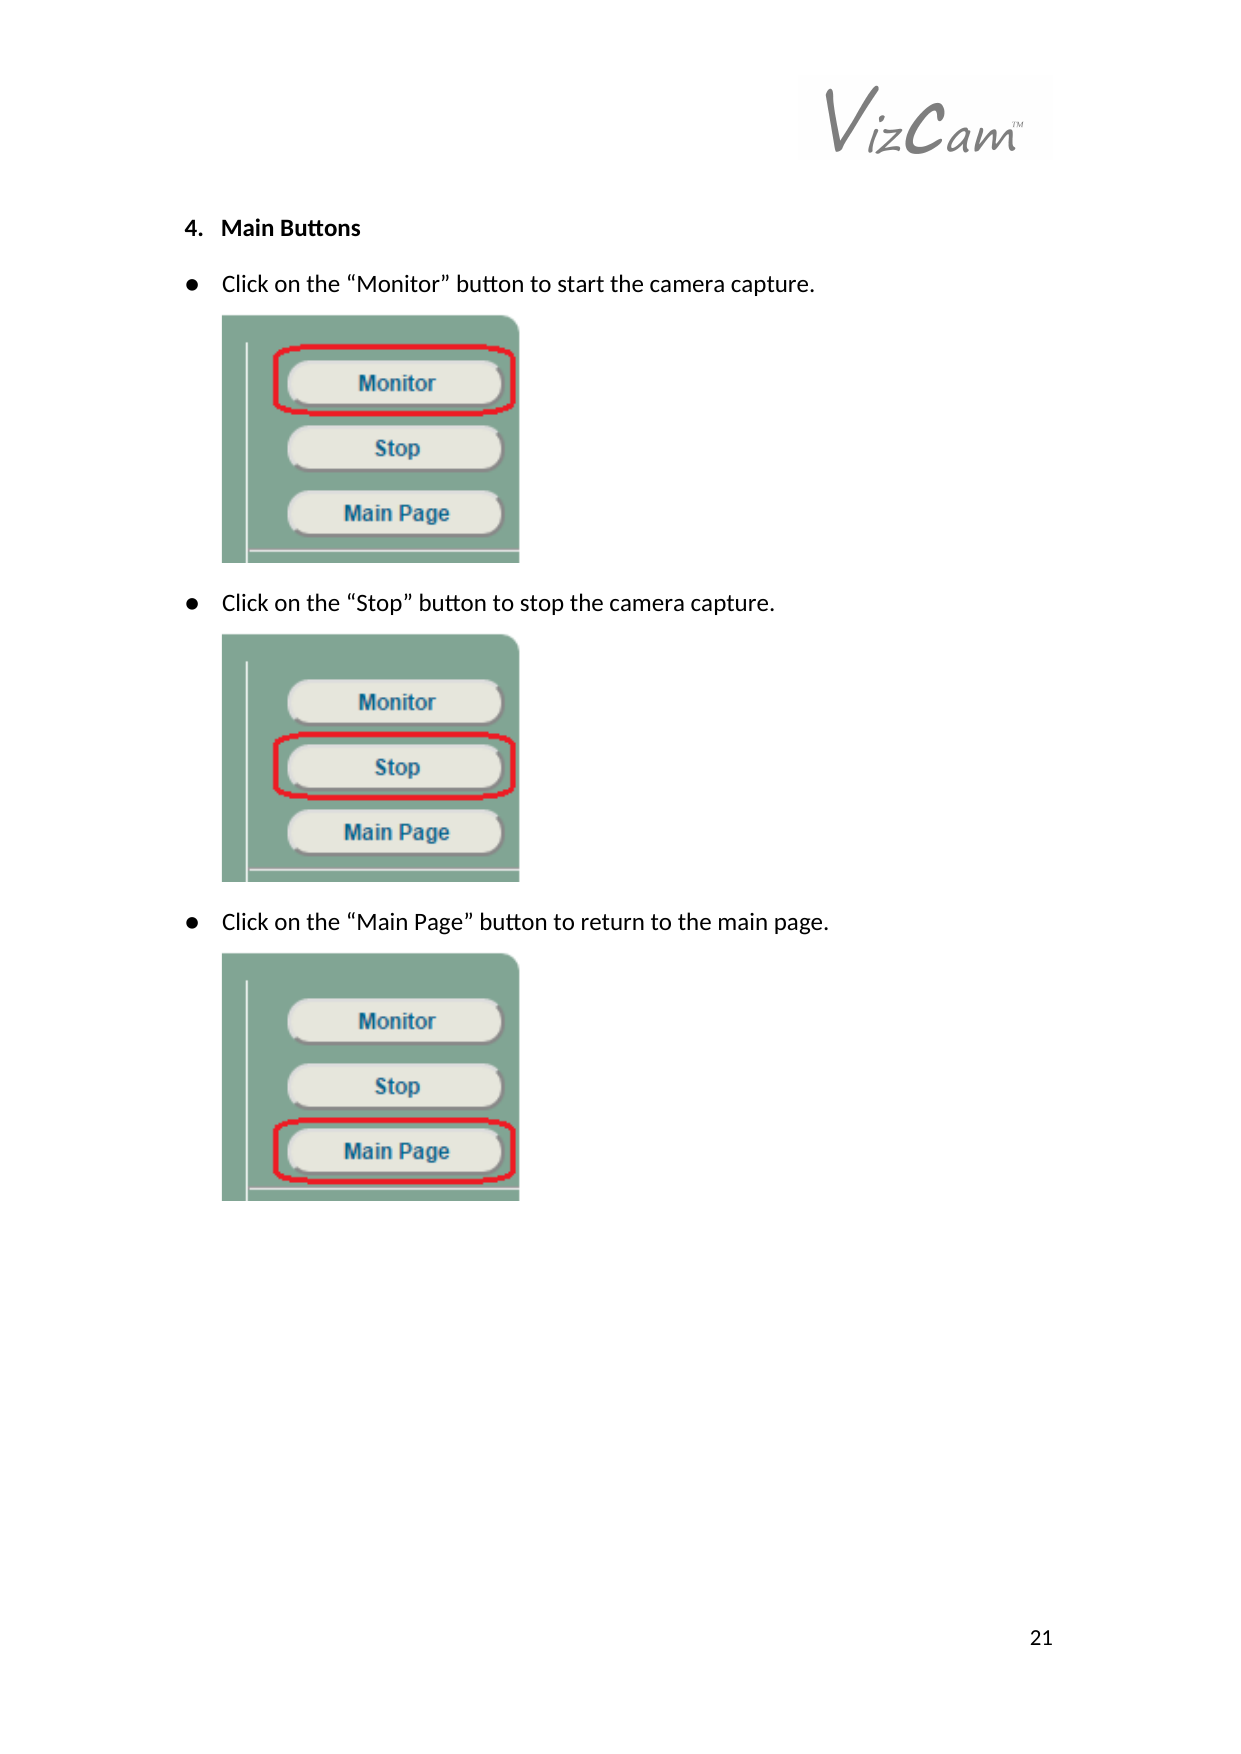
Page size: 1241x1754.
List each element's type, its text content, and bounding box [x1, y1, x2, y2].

picture [221, 303, 545, 563]
picture [221, 941, 545, 1201]
list Click on the “Monitor” button to start the camera capture. [184, 268, 1053, 299]
picture [221, 622, 545, 882]
picture [798, 75, 1053, 160]
list Click on the “Main Page” button to return to the main page. [184, 907, 1053, 937]
list Click on the “Stop” button to stop the camera capture. [184, 587, 1053, 618]
text 4. Main Buttons [184, 212, 1053, 243]
